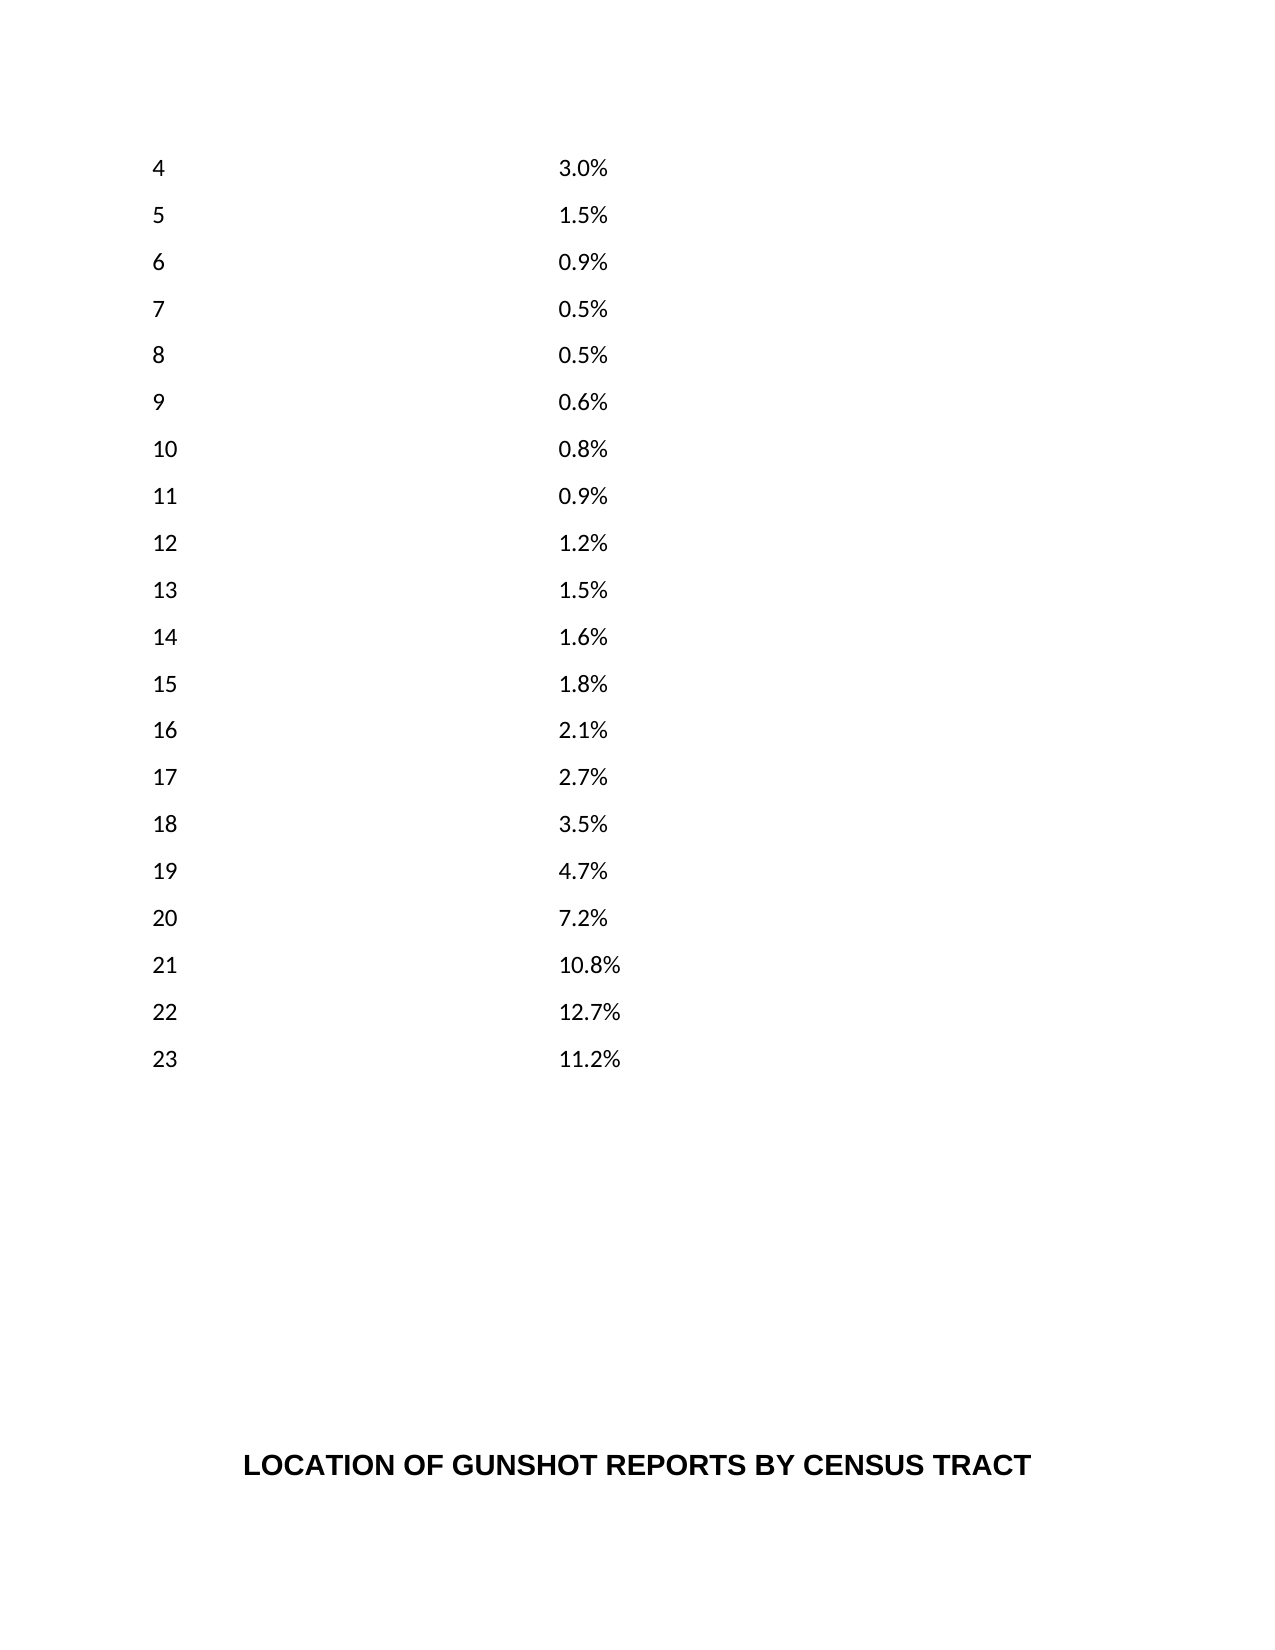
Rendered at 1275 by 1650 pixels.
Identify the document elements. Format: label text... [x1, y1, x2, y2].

table_cell 20 [150, 900, 556, 947]
table_cell 1.8% [556, 666, 698, 712]
table_cell 0.5% [556, 291, 698, 337]
table_cell 13 [150, 572, 556, 619]
table_cell 21 [150, 947, 556, 994]
table_cell 2.7% [556, 759, 698, 806]
table_cell 1.5% [556, 572, 698, 619]
table_cell 22 [150, 994, 556, 1041]
text LOCATION OF GUNSHOT REPORTS BY CENSUS TRACT [150, 1448, 1125, 1481]
table_cell 0.6% [556, 384, 698, 431]
table_cell 10.8% [556, 947, 698, 994]
table_cell 23 [150, 1041, 556, 1087]
table_cell 1.6% [556, 619, 698, 666]
table_cell 4.7% [556, 853, 698, 900]
table_cell 7 [150, 291, 556, 337]
table_cell 0.5% [556, 338, 698, 384]
table_cell 2.1% [556, 713, 698, 759]
table_cell 17 [150, 759, 556, 806]
table_cell 8 [150, 338, 556, 384]
table_cell 16 [150, 713, 556, 759]
table_cell 0.8% [556, 431, 698, 478]
table_cell 12.7% [556, 994, 698, 1041]
table_cell 5 [150, 197, 556, 244]
table_cell 11.2% [556, 1041, 698, 1087]
table_cell 7.2% [556, 900, 698, 947]
table_cell 1.2% [556, 525, 698, 572]
table_cell 1.5% [556, 197, 698, 244]
table_cell 6 [150, 244, 556, 291]
table_cell 12 [150, 525, 556, 572]
table_cell 19 [150, 853, 556, 900]
table_cell 3.0% [556, 150, 698, 197]
table_cell 10 [150, 431, 556, 478]
table_cell 0.9% [556, 478, 698, 525]
table_cell 3.5% [556, 806, 698, 853]
table_cell 15 [150, 666, 556, 712]
table_cell 11 [150, 478, 556, 525]
table_cell 4 [150, 150, 556, 197]
table_cell 14 [150, 619, 556, 666]
table_cell 0.9% [556, 244, 698, 291]
table_cell 18 [150, 806, 556, 853]
table_cell 9 [150, 384, 556, 431]
